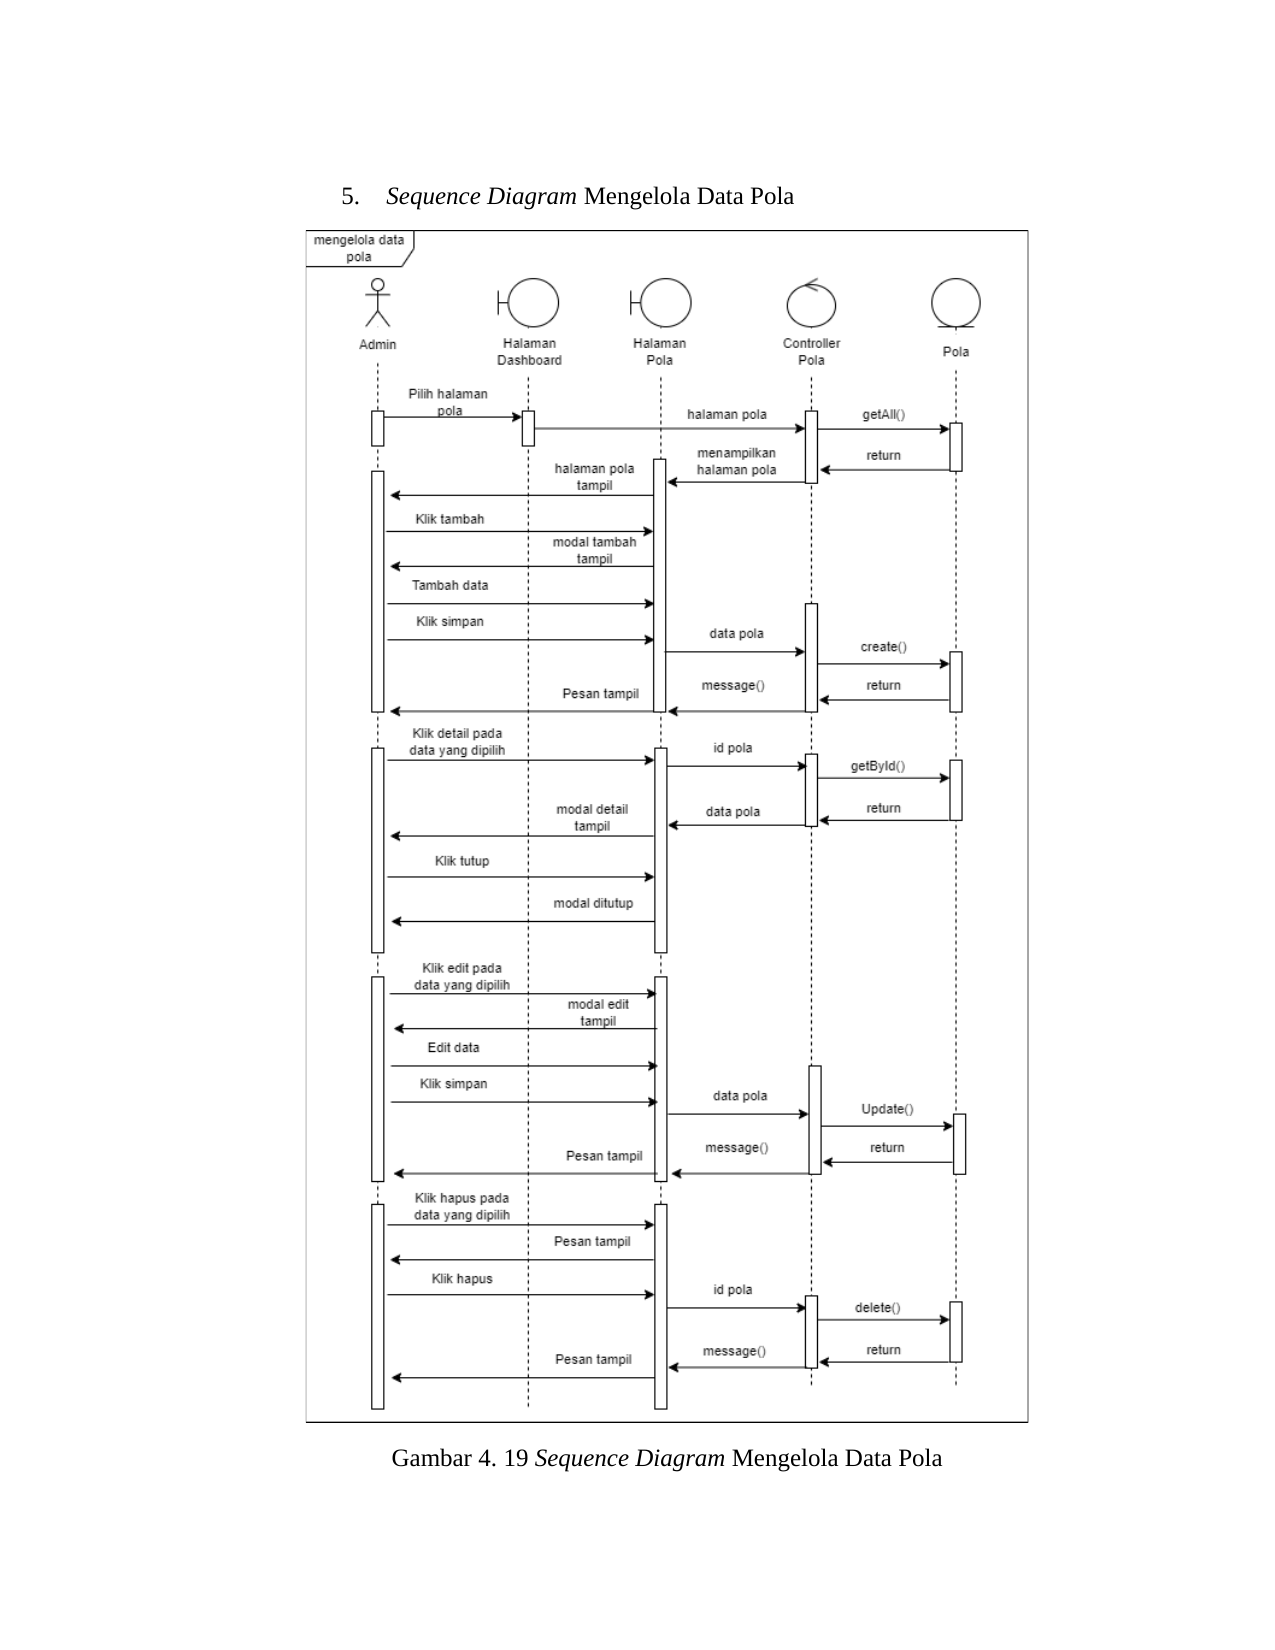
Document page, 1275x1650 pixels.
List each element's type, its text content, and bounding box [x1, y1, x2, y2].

text Gambar 4. 19 Sequence Diagram Mengelola Data Pola [236, 1443, 1098, 1472]
subtitle Sequence Diagram Mengelola Data Pola [341, 181, 1098, 210]
picture [305, 230, 1029, 1423]
